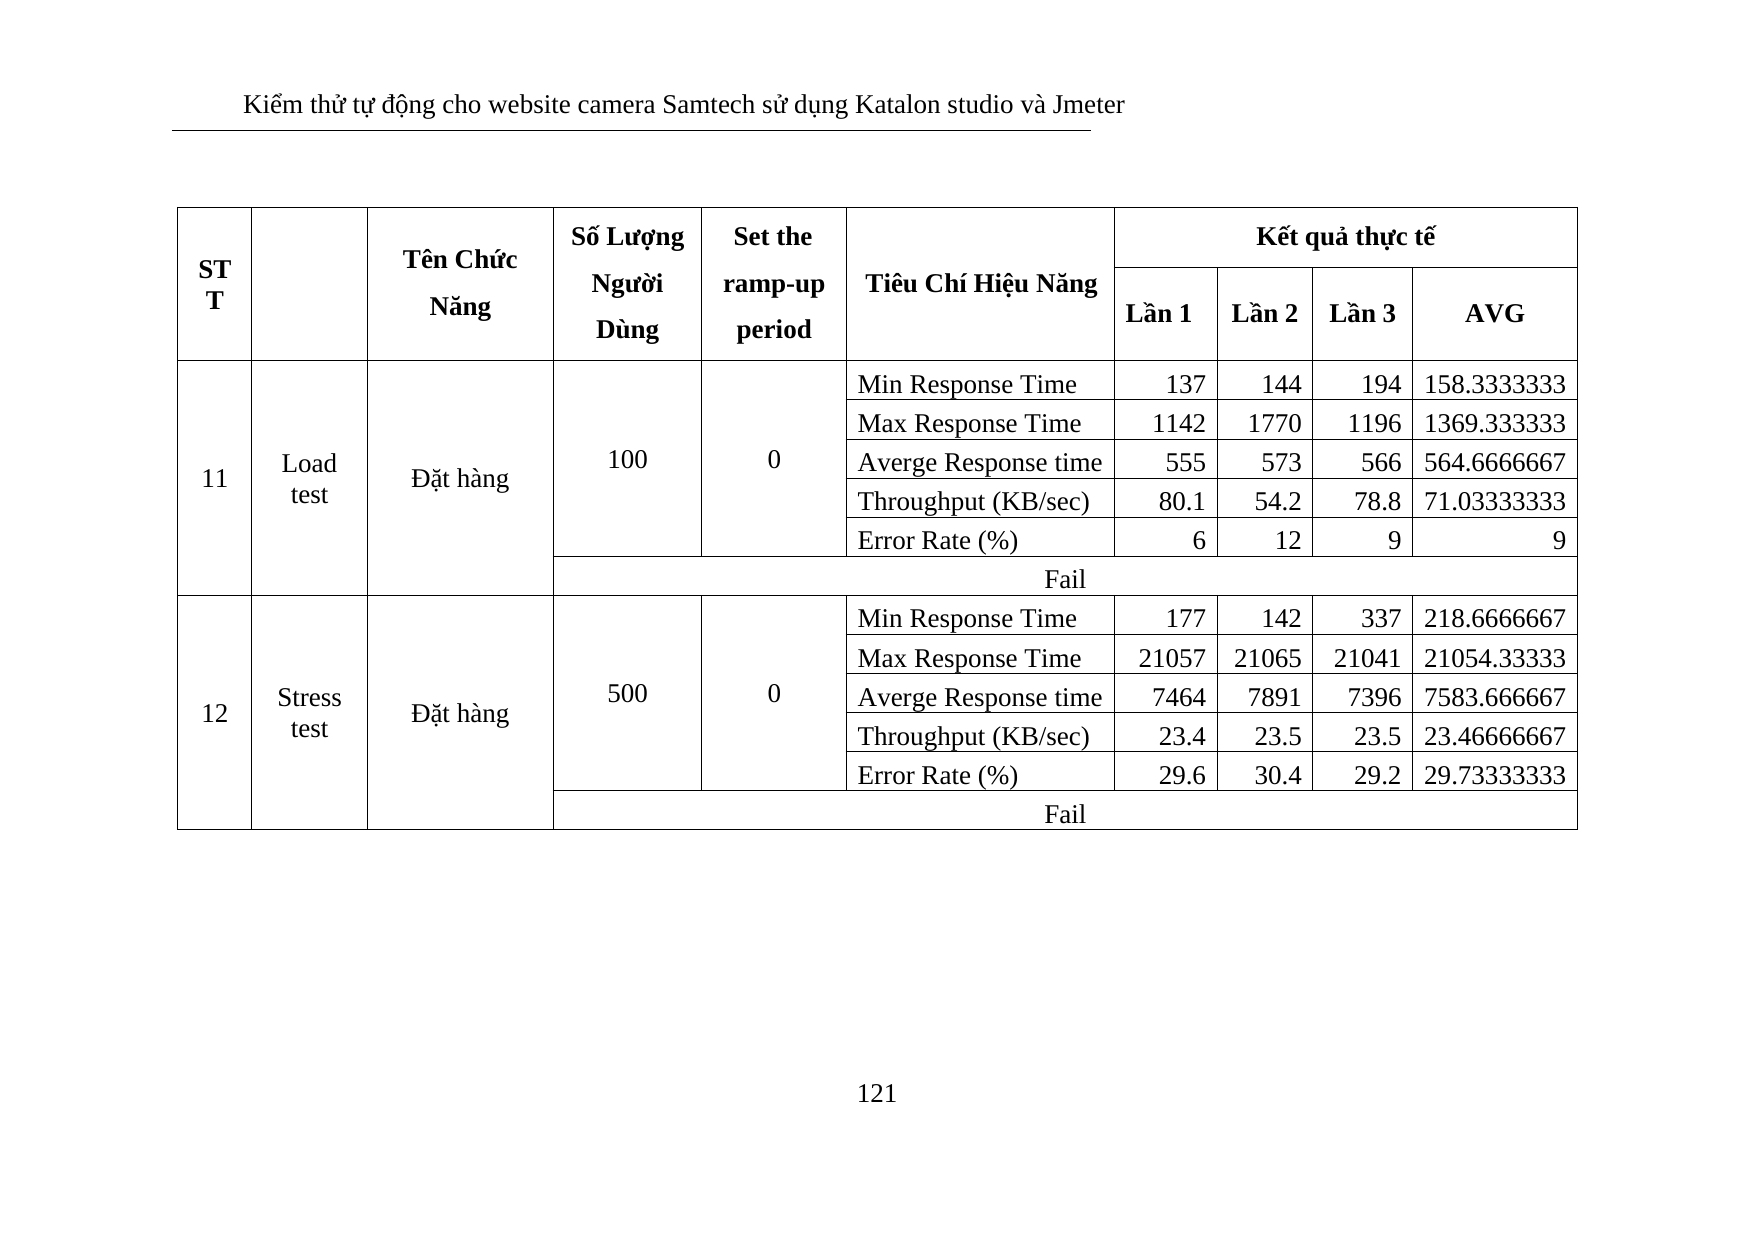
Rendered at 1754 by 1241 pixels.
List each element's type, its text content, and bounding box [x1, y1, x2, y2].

table_cell 9 [1413, 518, 1577, 556]
table_cell 7464 [1115, 674, 1217, 712]
table_cell Min Response Time [847, 596, 1114, 634]
table_cell Load test [252, 361, 367, 595]
table_cell 1770 [1218, 400, 1312, 438]
table_cell 23.5 [1218, 713, 1312, 751]
table_cell Lần 2 [1218, 268, 1312, 360]
table_cell 144 [1218, 361, 1312, 399]
table_cell 194 [1313, 361, 1412, 399]
table_cell Đặt hàng [368, 596, 553, 829]
table_header Tiêu Chí Hiệu Năng [847, 208, 1114, 360]
table_cell 1142 [1115, 400, 1217, 438]
table_cell 7583.666667 [1413, 674, 1577, 712]
table_cell Averge Response time [847, 440, 1114, 477]
table_cell 0 [702, 596, 846, 790]
table_cell 54.2 [1218, 479, 1312, 517]
table_cell 1196 [1313, 400, 1412, 438]
table_cell 555 [1115, 440, 1217, 477]
table_cell Lần 1 [1115, 268, 1217, 360]
table_cell 500 [554, 596, 701, 790]
table_cell 21054.33333 [1413, 635, 1577, 673]
table_header STT [178, 208, 251, 360]
table_cell 78.8 [1313, 479, 1412, 517]
table_cell 80.1 [1115, 479, 1217, 517]
table_cell Lần 3 [1313, 268, 1412, 360]
table_header Kết quả thực tế [1115, 208, 1577, 267]
table_cell 573 [1218, 440, 1312, 477]
table_cell 23.46666667 [1413, 713, 1577, 751]
table_cell 100 [554, 361, 701, 556]
table_cell 0 [702, 361, 846, 556]
table_cell Fail [554, 791, 1577, 829]
table_cell 23.5 [1313, 713, 1412, 751]
table_header Set the ramp-up period [702, 208, 846, 360]
table_cell 21065 [1218, 635, 1312, 673]
table_cell Throughput (KB/sec) [847, 713, 1114, 751]
table_cell 337 [1313, 596, 1412, 634]
table_cell Throughput (KB/sec) [847, 479, 1114, 517]
table_cell 564.6666667 [1413, 440, 1577, 477]
table_cell 21057 [1115, 635, 1217, 673]
table_cell 29.6 [1115, 752, 1217, 790]
table_cell 7891 [1218, 674, 1312, 712]
table_cell Error Rate (%) [847, 518, 1114, 556]
table_cell 158.3333333 [1413, 361, 1577, 399]
table_cell 137 [1115, 361, 1217, 399]
table_cell 29.73333333 [1413, 752, 1577, 790]
table_cell Max Response Time [847, 635, 1114, 673]
table_cell 30.4 [1218, 752, 1312, 790]
table_cell 12 [178, 596, 251, 829]
table_cell 6 [1115, 518, 1217, 556]
table_cell Fail [554, 557, 1577, 595]
table_cell 23.4 [1115, 713, 1217, 751]
table_cell Max Response Time [847, 400, 1114, 438]
table_cell Stress test [252, 596, 367, 829]
table_cell 177 [1115, 596, 1217, 634]
table_cell Error Rate (%) [847, 752, 1114, 790]
table_header [252, 208, 367, 360]
table_cell 142 [1218, 596, 1312, 634]
table_cell 71.03333333 [1413, 479, 1577, 517]
table_cell 1369.333333 [1413, 400, 1577, 438]
table_cell AVG [1413, 268, 1577, 360]
table_cell 11 [178, 361, 251, 595]
table_cell Averge Response time [847, 674, 1114, 712]
table_cell 7396 [1313, 674, 1412, 712]
table_cell 566 [1313, 440, 1412, 477]
table_cell Đặt hàng [368, 361, 553, 595]
table_cell 29.2 [1313, 752, 1412, 790]
table_header Tên Chức Năng [368, 208, 553, 360]
table_cell Min Response Time [847, 361, 1114, 399]
table_header Số Lượng Người Dùng [554, 208, 701, 360]
table_cell 9 [1313, 518, 1412, 556]
table_cell 218.6666667 [1413, 596, 1577, 634]
table_cell 21041 [1313, 635, 1412, 673]
table_cell 12 [1218, 518, 1312, 556]
